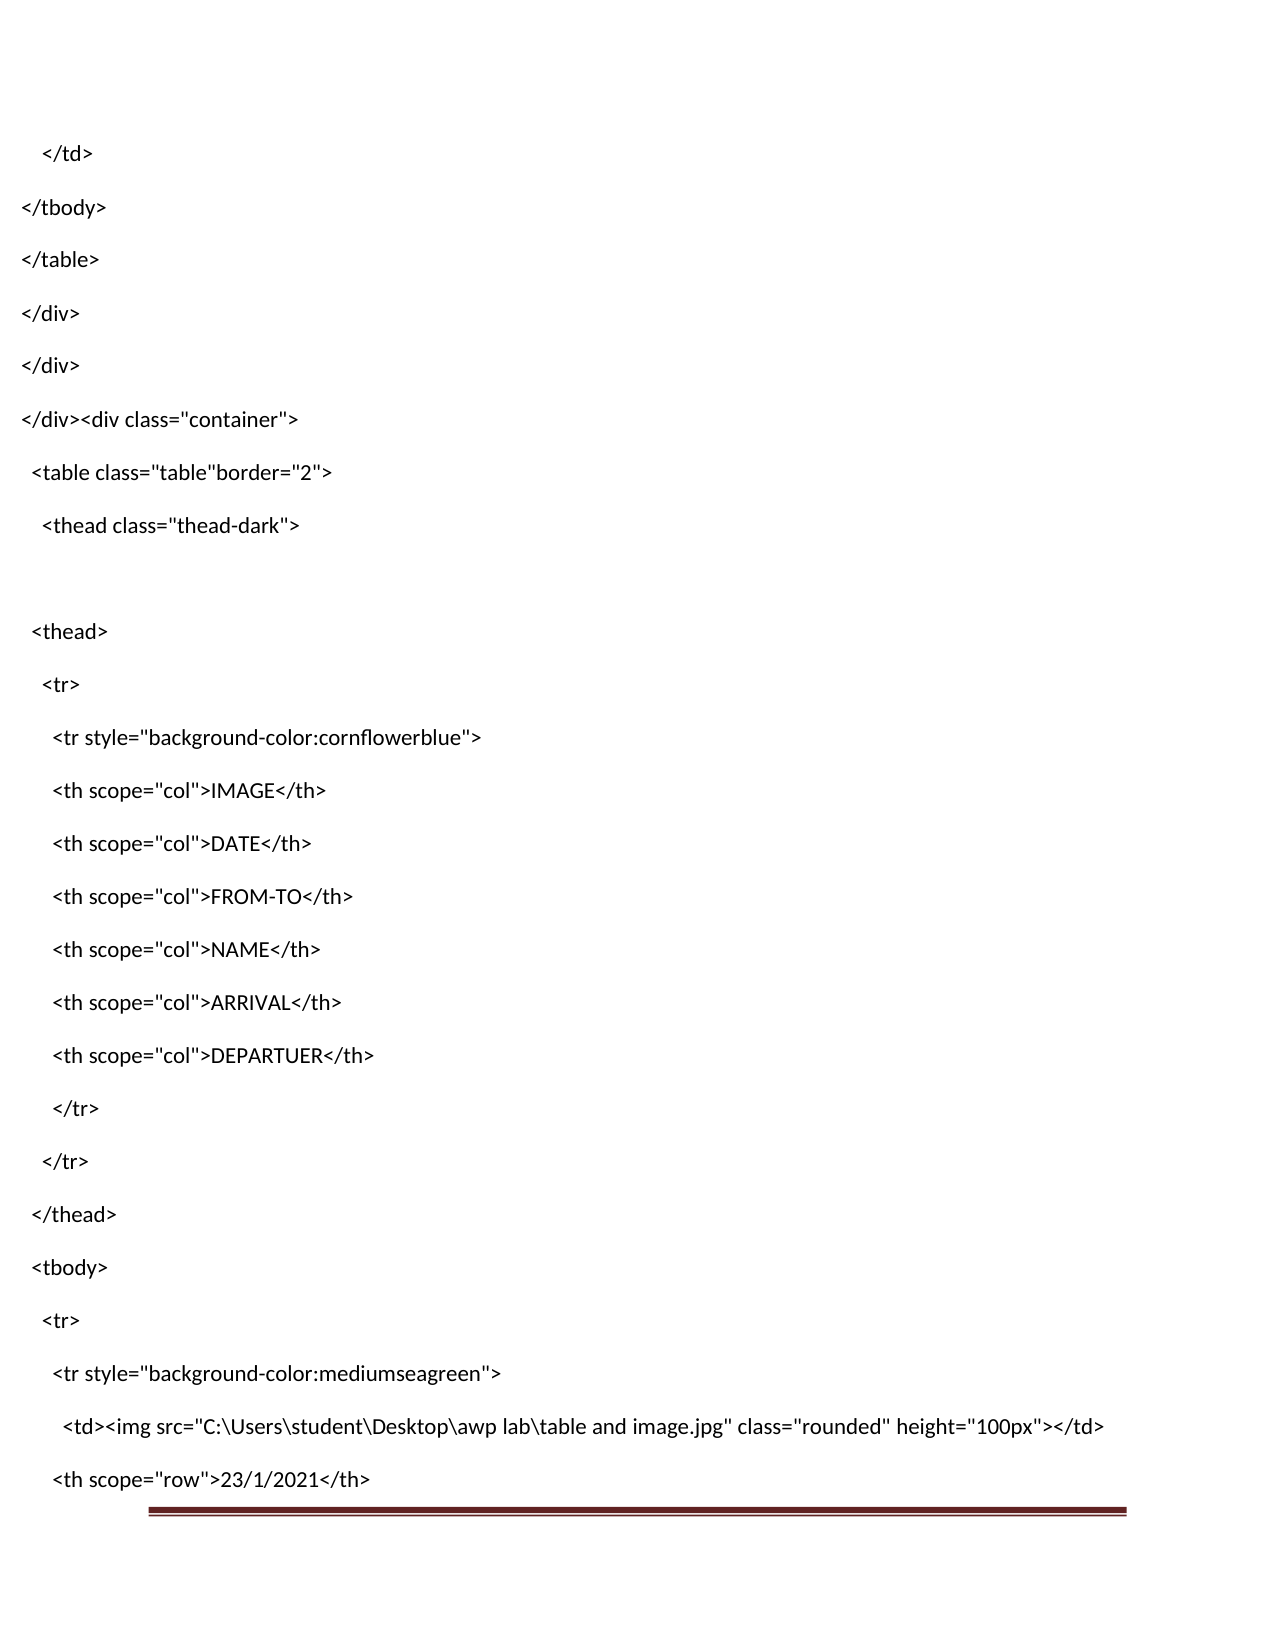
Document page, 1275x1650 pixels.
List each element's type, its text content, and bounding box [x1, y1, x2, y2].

text </tr> [21, 1094, 1242, 1122]
text <thead> [21, 617, 1242, 645]
text </div> [21, 299, 1242, 327]
text <tr> [21, 1306, 1242, 1334]
text <td><img src="C:\Users\student\Desktop\awp lab\table and image.jpg" class="rounded" height="100px"></td> [21, 1412, 1242, 1440]
text </td> [21, 139, 1242, 168]
text <tr> [21, 670, 1242, 698]
text <th scope="col">FROM-TO</th> [21, 882, 1242, 910]
text <tr style="background-color:mediumseagreen"> [21, 1359, 1242, 1387]
text </div> [21, 352, 1242, 380]
text </thead> [21, 1200, 1242, 1228]
text <th scope="row">23/1/2021</th> [21, 1465, 1242, 1493]
text </tr> [21, 1147, 1242, 1175]
text </tbody> [21, 193, 1242, 221]
text <th scope="col">DEPARTUER</th> [21, 1041, 1242, 1069]
text <tbody> [21, 1253, 1242, 1281]
text <thead class="thead-dark"> [21, 511, 1242, 539]
text <tr style="background-color:cornflowerblue"> [21, 723, 1242, 751]
text <table class="table"border="2"> [21, 458, 1242, 486]
text </table> [21, 246, 1242, 274]
text </div><div class="container"> [21, 405, 1242, 433]
text <th scope="col">NAME</th> [21, 935, 1242, 963]
text <th scope="col">DATE</th> [21, 829, 1242, 857]
text <th scope="col">ARRIVAL</th> [21, 988, 1242, 1016]
text <th scope="col">IMAGE</th> [21, 776, 1242, 804]
